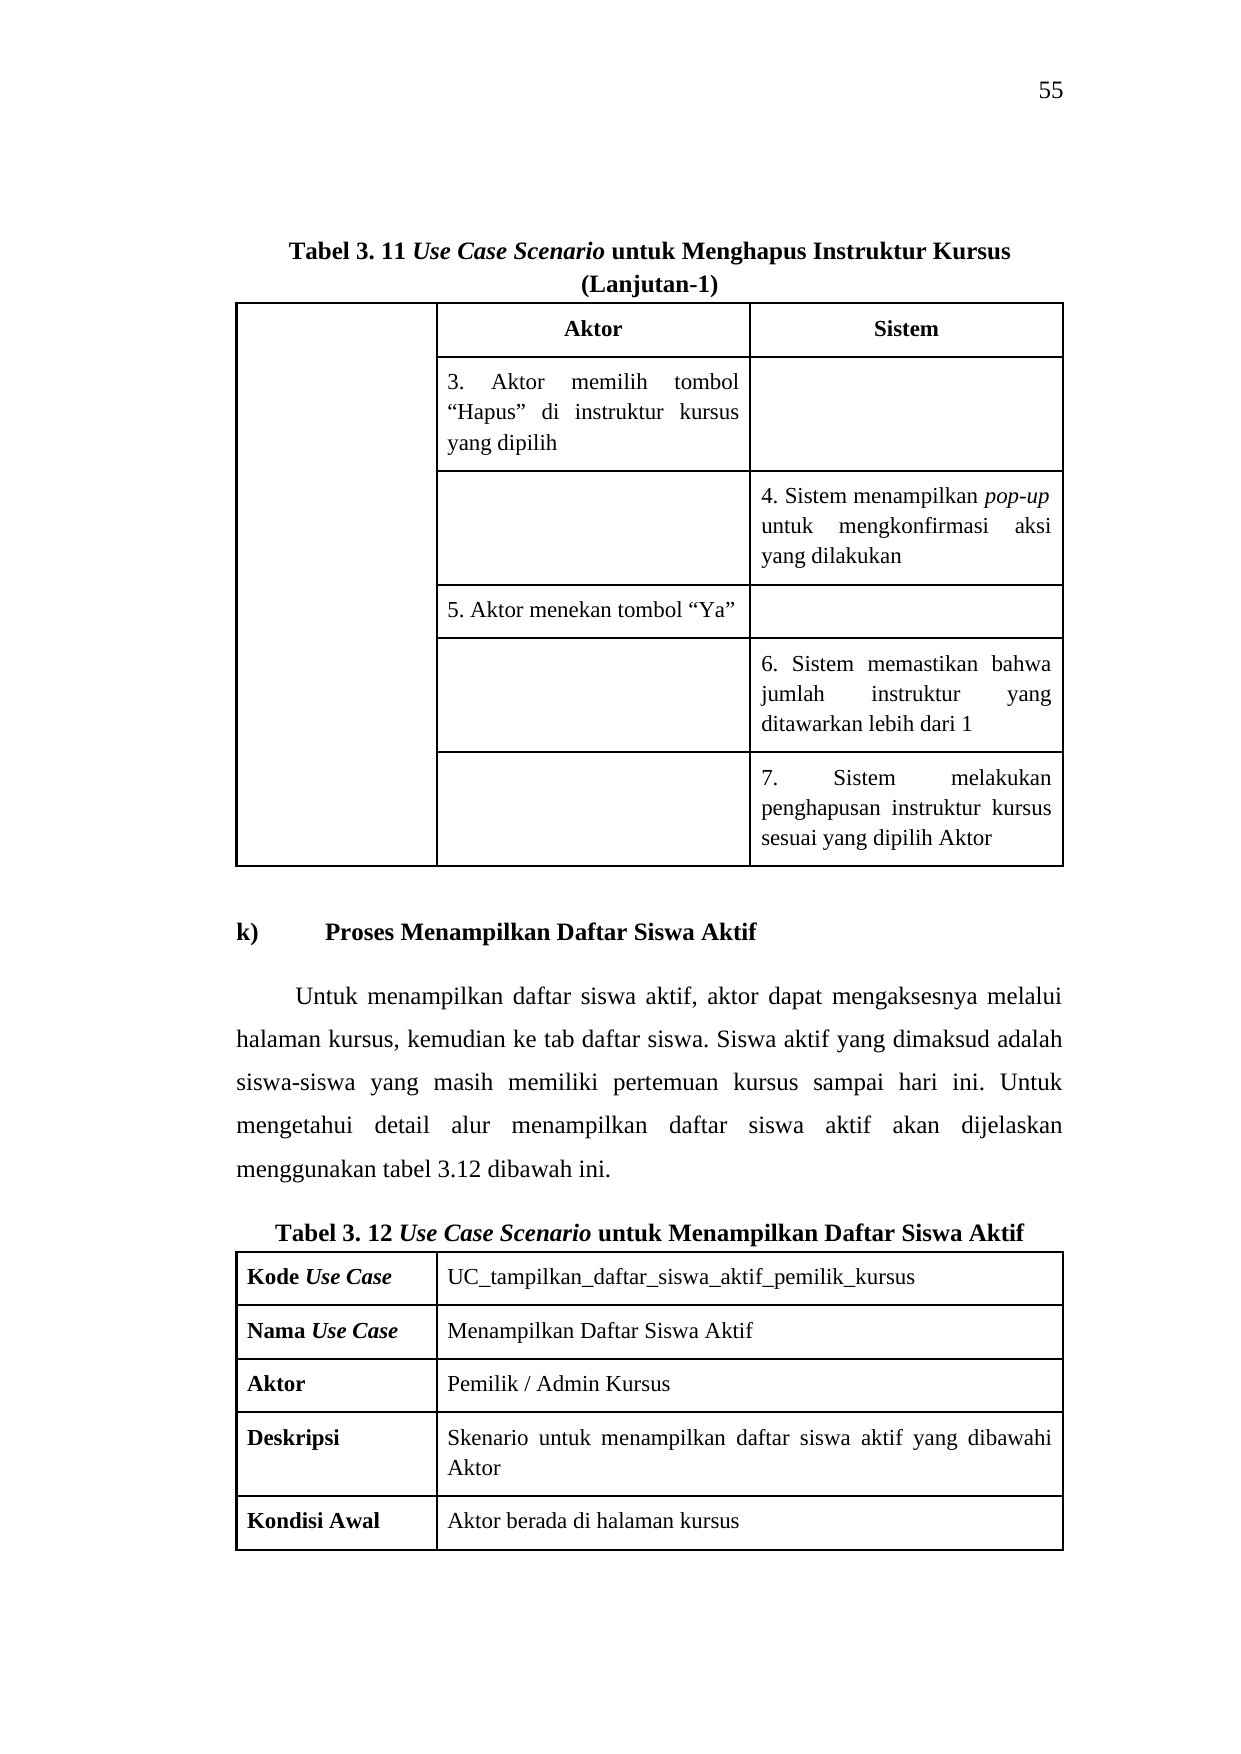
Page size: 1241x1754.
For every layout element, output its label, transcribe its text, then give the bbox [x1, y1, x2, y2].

table_cell [438, 753, 749, 865]
table_cell [438, 639, 749, 751]
table_cell Aktor [238, 1360, 436, 1411]
table_header Kode Use Case [238, 1253, 436, 1304]
table_cell 3. Aktor memilih tombol “Hapus” di instruktur kursus yang dipilih [438, 358, 749, 470]
text Tabel 3. 11 Use Case Scenario untuk Menghapus Instruktur Kursus (Lanjutan-1) [236, 236, 1063, 298]
text Tabel 3. 12 Use Case Scenario untuk Menampilkan Daftar Siswa Aktif [236, 1218, 1063, 1246]
table_cell Kondisi Awal [238, 1497, 436, 1548]
table_cell [751, 358, 1062, 470]
table_cell [751, 586, 1062, 637]
table_header Sistem [751, 304, 1062, 356]
table_cell Pemilik / Admin Kursus [438, 1360, 1062, 1411]
table_cell 7. Sistem melakukan penghapusan instruktur kursus sesuai yang dipilih Aktor [751, 753, 1062, 865]
table_cell Menampilkan Daftar Siswa Aktif [438, 1306, 1062, 1358]
table_cell [438, 472, 749, 584]
table_cell Aktor berada di halaman kursus [438, 1497, 1062, 1548]
subtitle Proses Menampilkan Daftar Siswa Aktif [236, 917, 1063, 946]
table_cell Nama Use Case [238, 1306, 436, 1358]
table_cell 6. Sistem memastikan bahwa jumlah instruktur yang ditawarkan lebih dari 1 [751, 639, 1062, 751]
table_header UC_tampilkan_daftar_siswa_aktif_pemilik_kursus [438, 1253, 1062, 1304]
table_header Aktor [438, 304, 749, 356]
table_cell Deskripsi [238, 1413, 436, 1495]
table_cell Skenario untuk menampilkan daftar siswa aktif yang dibawahi Aktor [438, 1413, 1062, 1495]
table_cell 4. Sistem menampilkan pop-up untuk mengkonfirmasi aksi yang dilakukan [751, 472, 1062, 584]
text Untuk menampilkan daftar siswa aktif, aktor dapat mengaksesnya melalui halaman kursus, kemudian ke tab daftar siswa. Siswa aktif yang dimaksud adalah siswa-siswa yang masih memiliki pertemuan kursus sampai hari ini. Untuk mengetahui detail alur menampilkan daftar siswa aktif akan dijelaskan menggunakan tabel 3.12 dibawah ini. [236, 981, 1063, 1182]
table_header [238, 304, 436, 865]
table_cell 5. Aktor menekan tombol “Ya” [438, 586, 749, 637]
